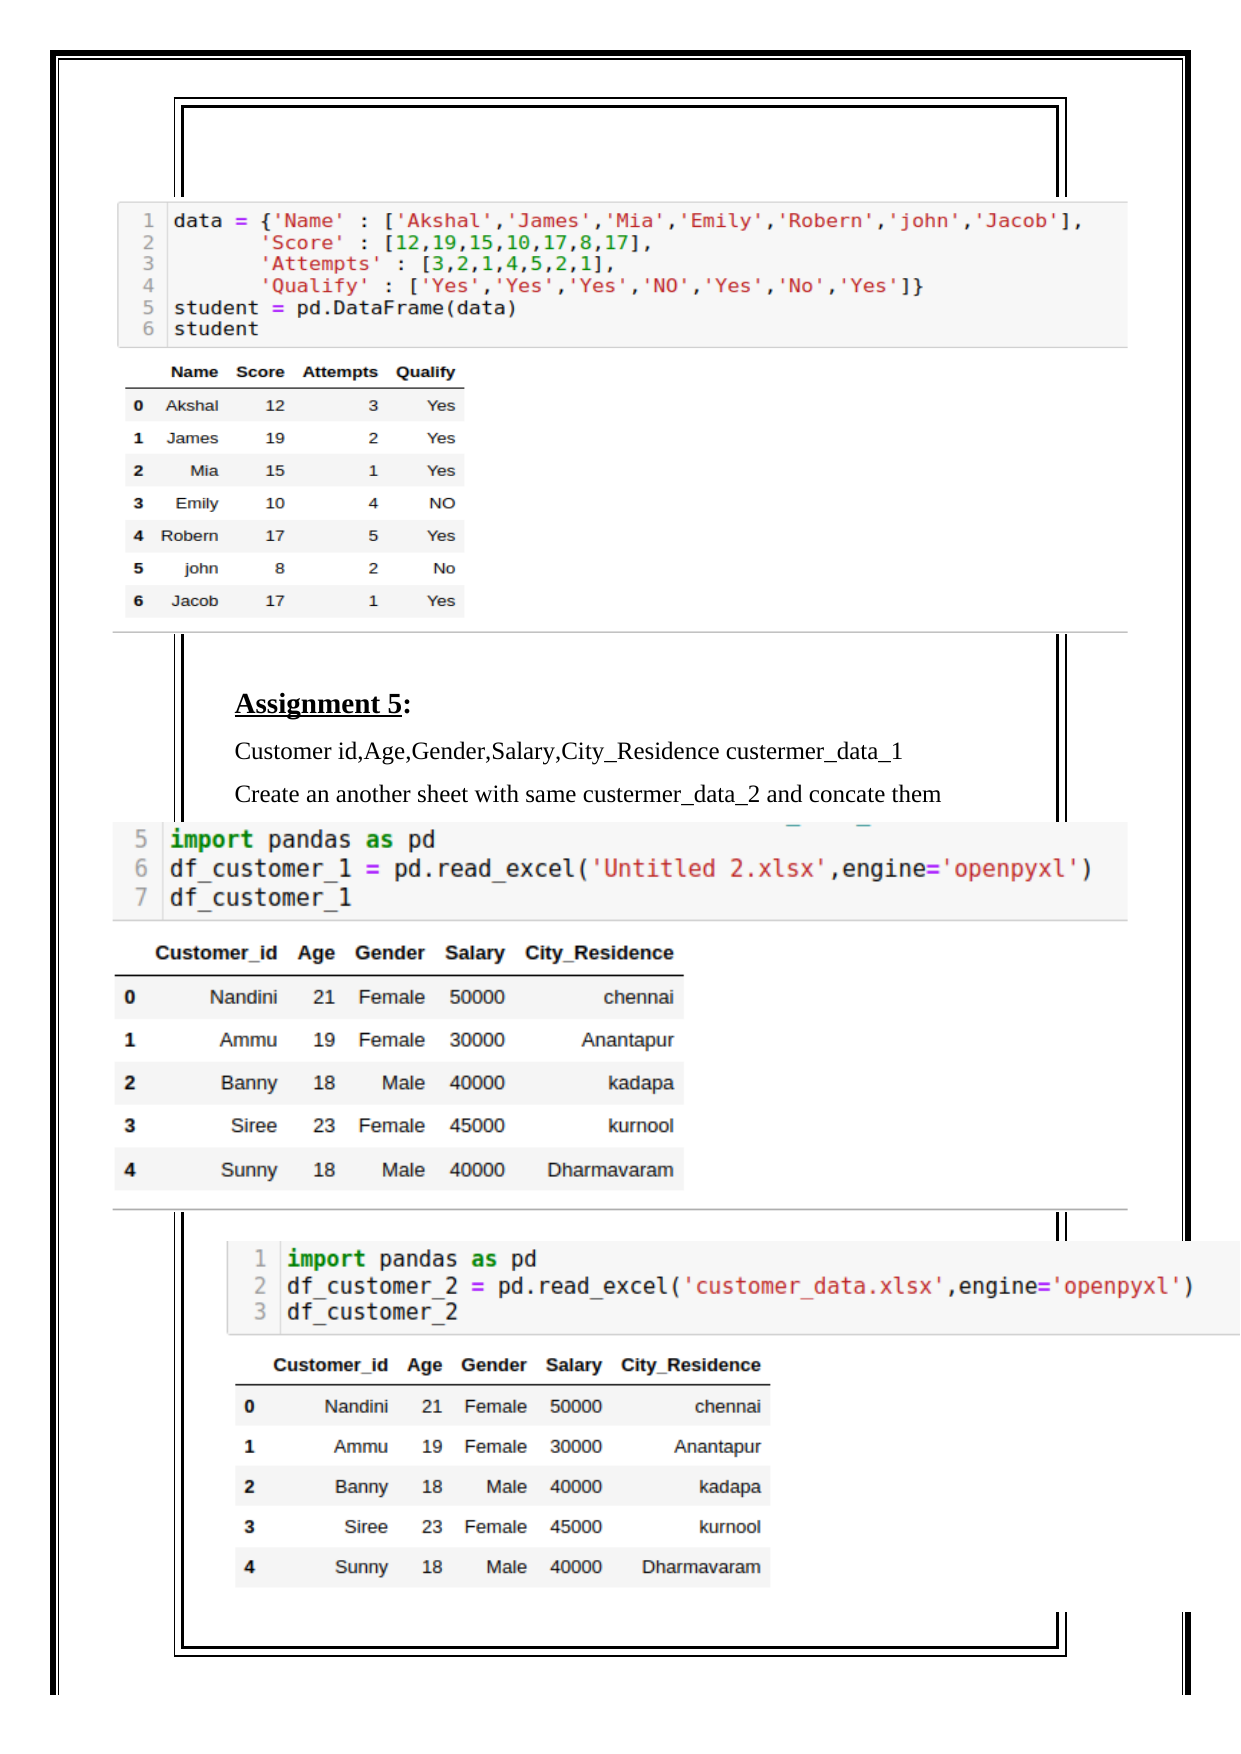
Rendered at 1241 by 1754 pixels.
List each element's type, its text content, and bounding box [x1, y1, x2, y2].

text Customer id,Age,Gender,Salary,City_Residence custermer_data_1 [234, 736, 1006, 765]
text Create an another sheet with same custermer_data_2 and concate them [234, 779, 1006, 808]
text Assignment 5: [234, 686, 1006, 719]
picture [225, 1241, 1240, 1612]
picture [112, 822, 1128, 1212]
picture [112, 197, 1128, 634]
